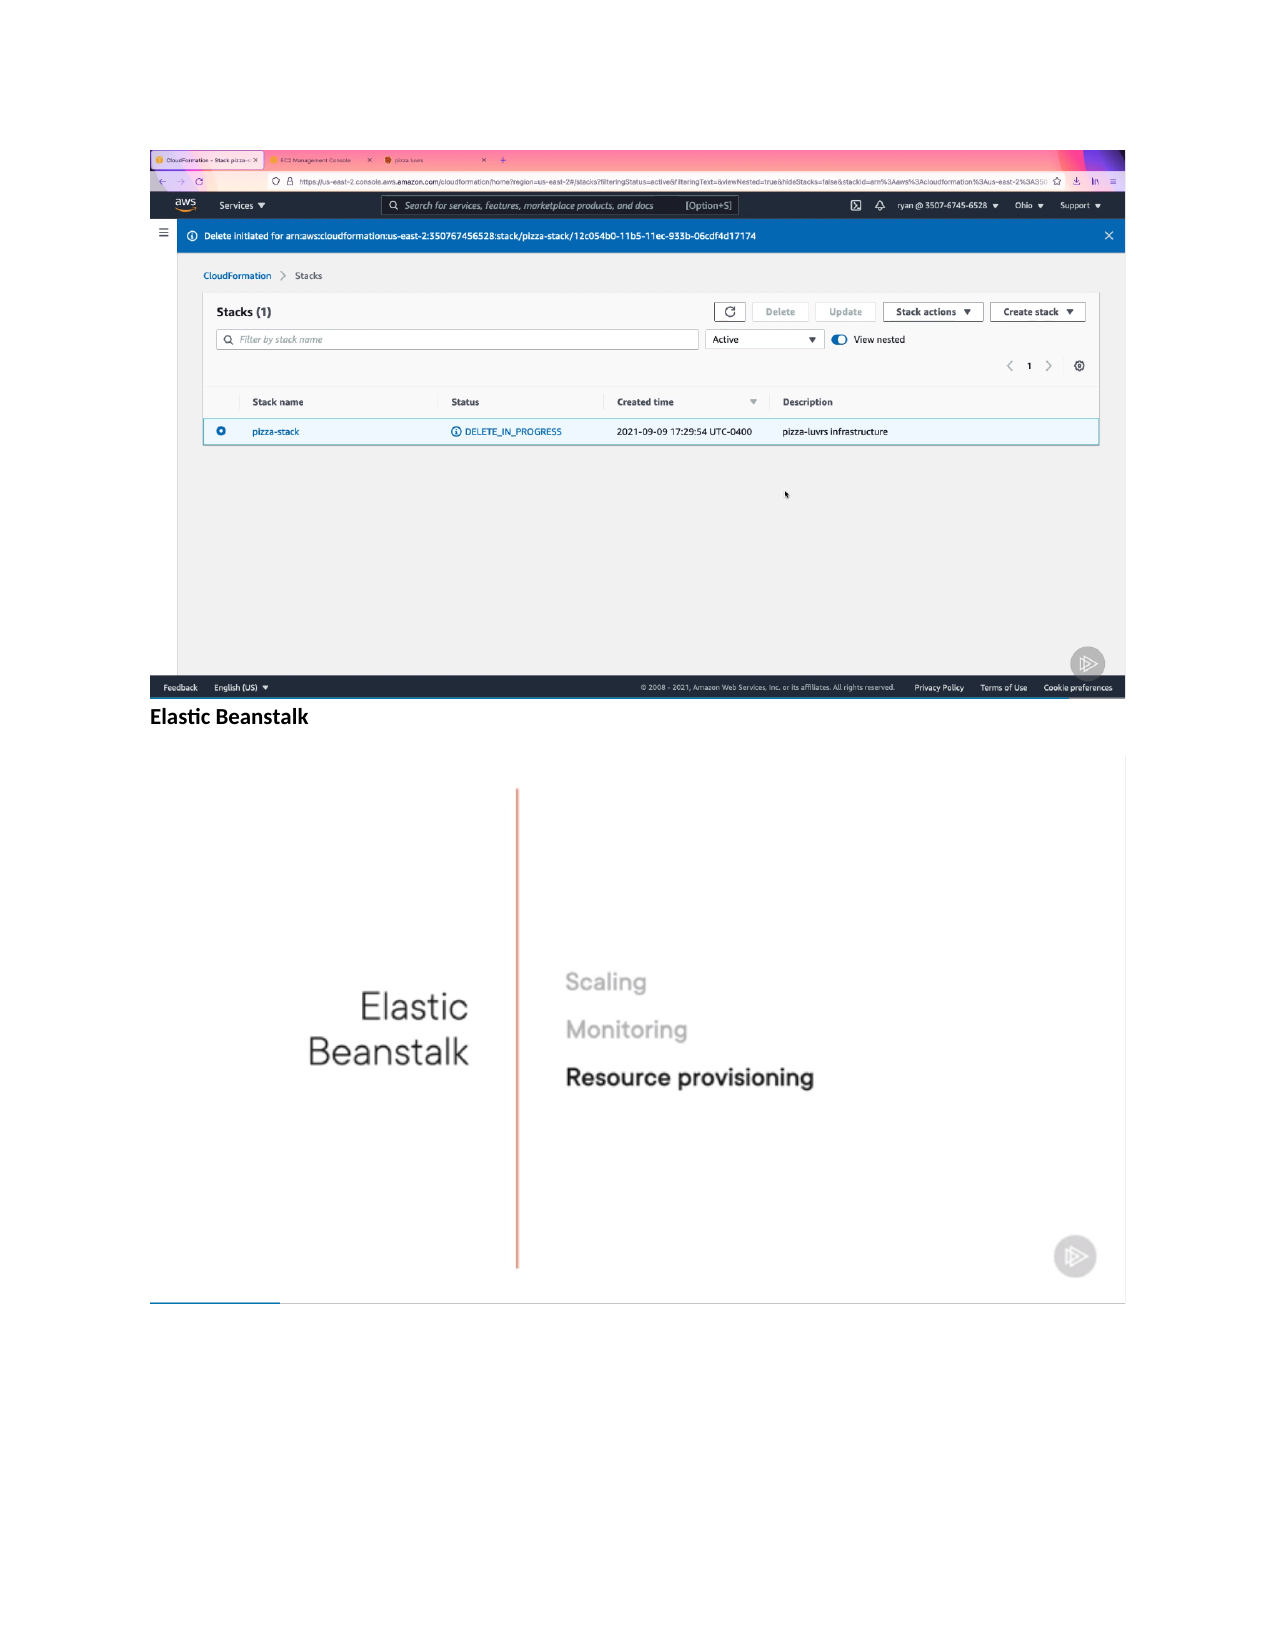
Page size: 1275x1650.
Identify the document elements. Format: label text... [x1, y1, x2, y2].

text Elastic Beanstalk [150, 699, 1125, 730]
picture [150, 755, 1125, 1304]
picture [150, 150, 1125, 699]
